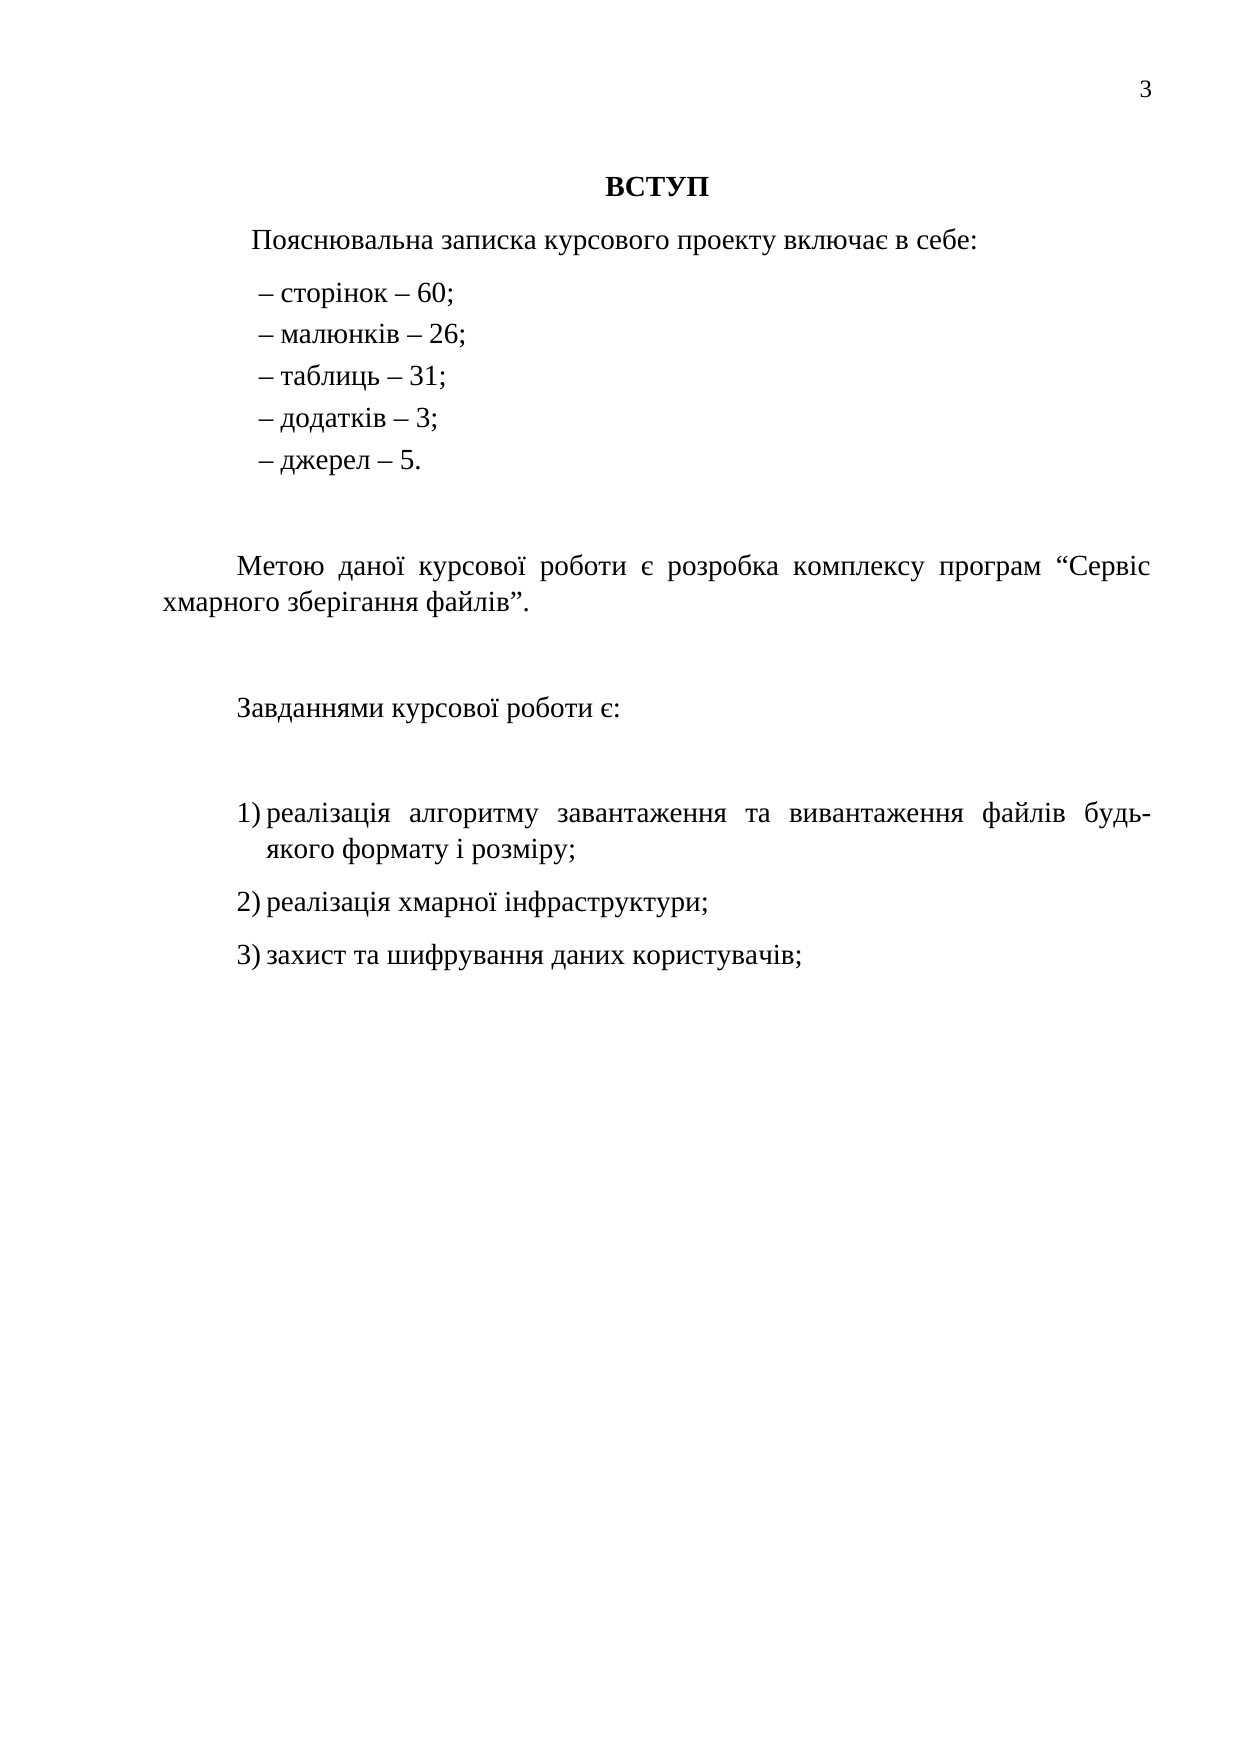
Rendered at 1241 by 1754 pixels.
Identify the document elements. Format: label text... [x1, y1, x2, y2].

list захист та шифрування даних користувачів; [236, 937, 1152, 971]
text Метою даної курсової роботи є розробка комплексу програм “Сервіс хмарного зберігання файлів”. [162, 548, 1152, 618]
text Завданнями курсової роботи є: [162, 690, 1152, 723]
subtitle ВСТУП [162, 169, 1152, 203]
list реалізація хмарної інфраструктури; [236, 884, 1152, 918]
text – джерел – 5. [162, 442, 1152, 476]
list реалізація алгоритму завантаження та вивантаження файлів будь-якого формату і розміру; [236, 795, 1152, 865]
text – малюнків – 26; [162, 317, 1152, 350]
text – таблиць – 31; [162, 358, 1152, 392]
text Пояснювальна записка курсового проекту включає в себе: [162, 222, 1152, 256]
text – сторінок – 60; [162, 275, 1152, 308]
text – додатків – 3; [162, 400, 1152, 434]
